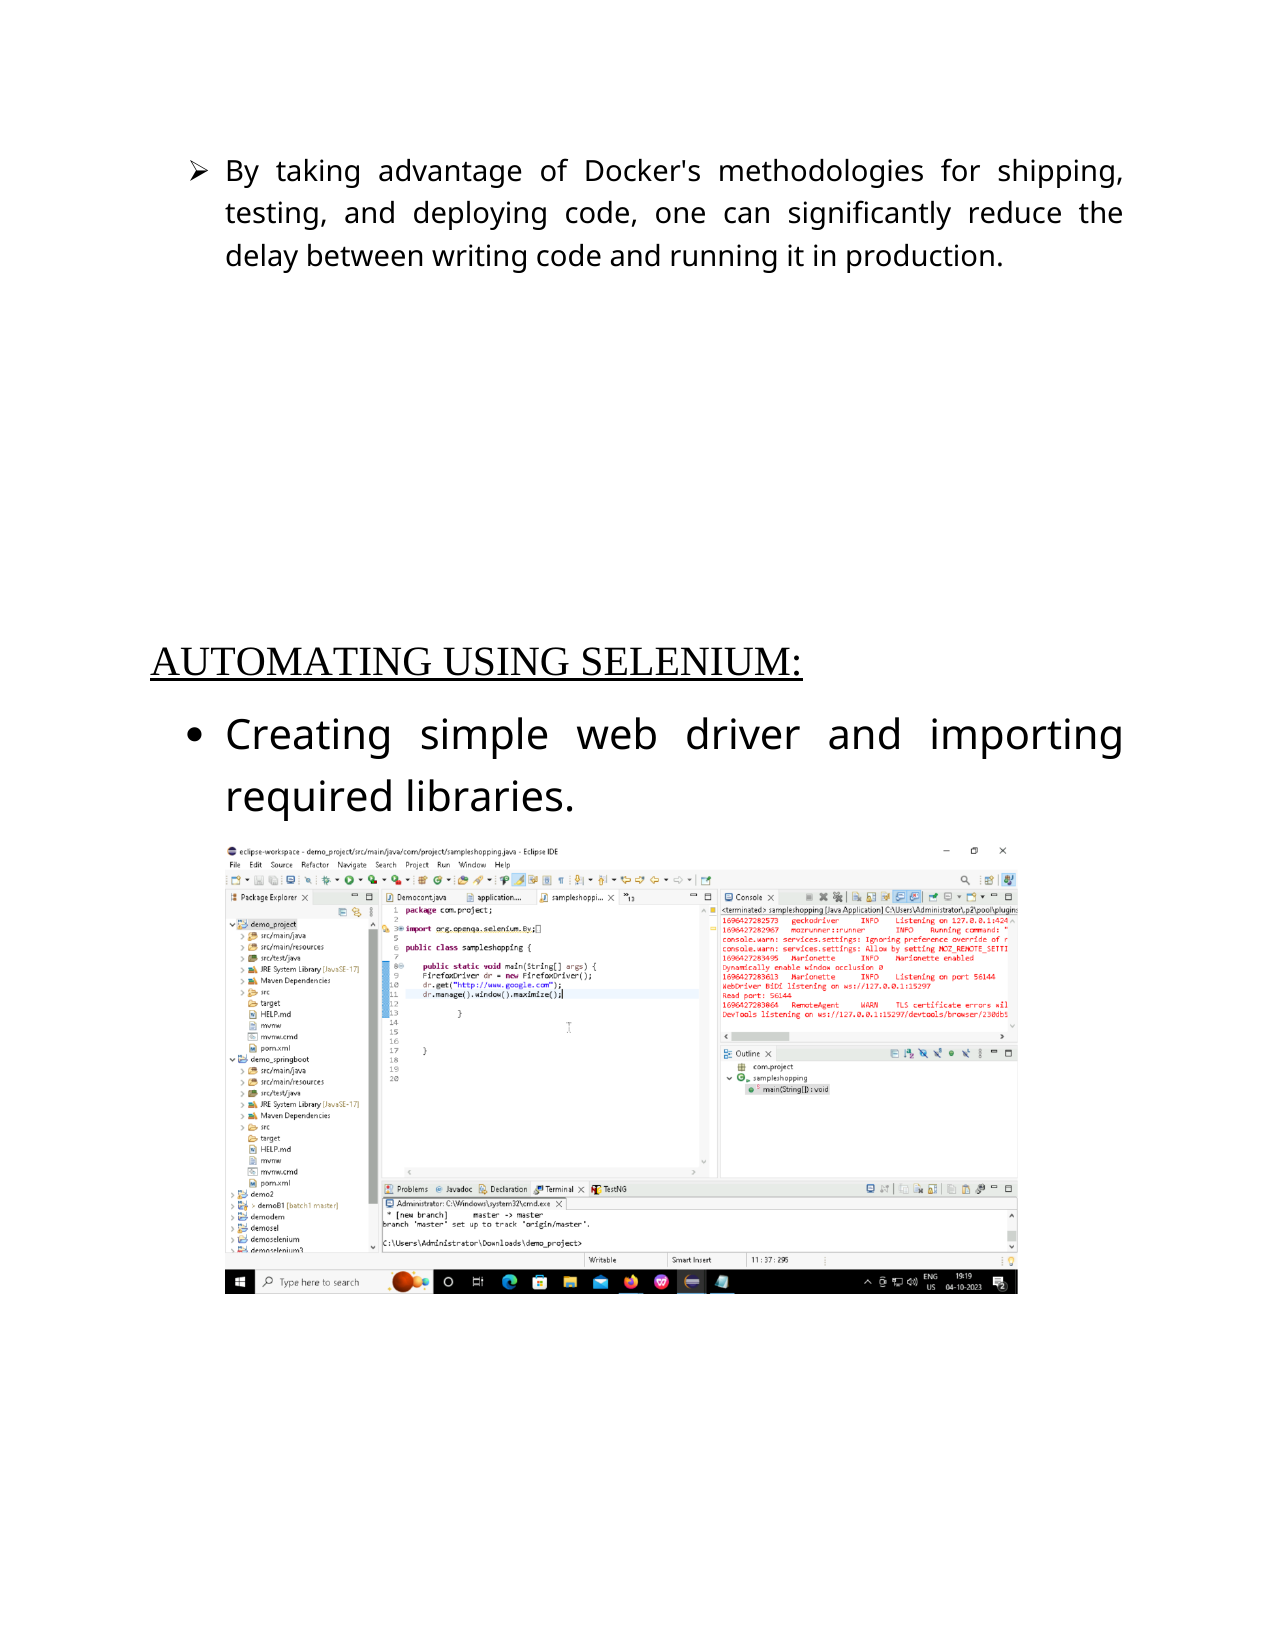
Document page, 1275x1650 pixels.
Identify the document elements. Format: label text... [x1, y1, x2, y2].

list Creating simple web driver and importing required libraries. [187, 705, 1125, 823]
text AUTOMATING USING SELENIUM: [150, 637, 1125, 685]
picture [225, 844, 1018, 1294]
list By taking advantage of Docker's methodologies for shipping, testing, and deploying code, one can significantly reduce the delay between writing code and running it in production. [187, 150, 1125, 275]
